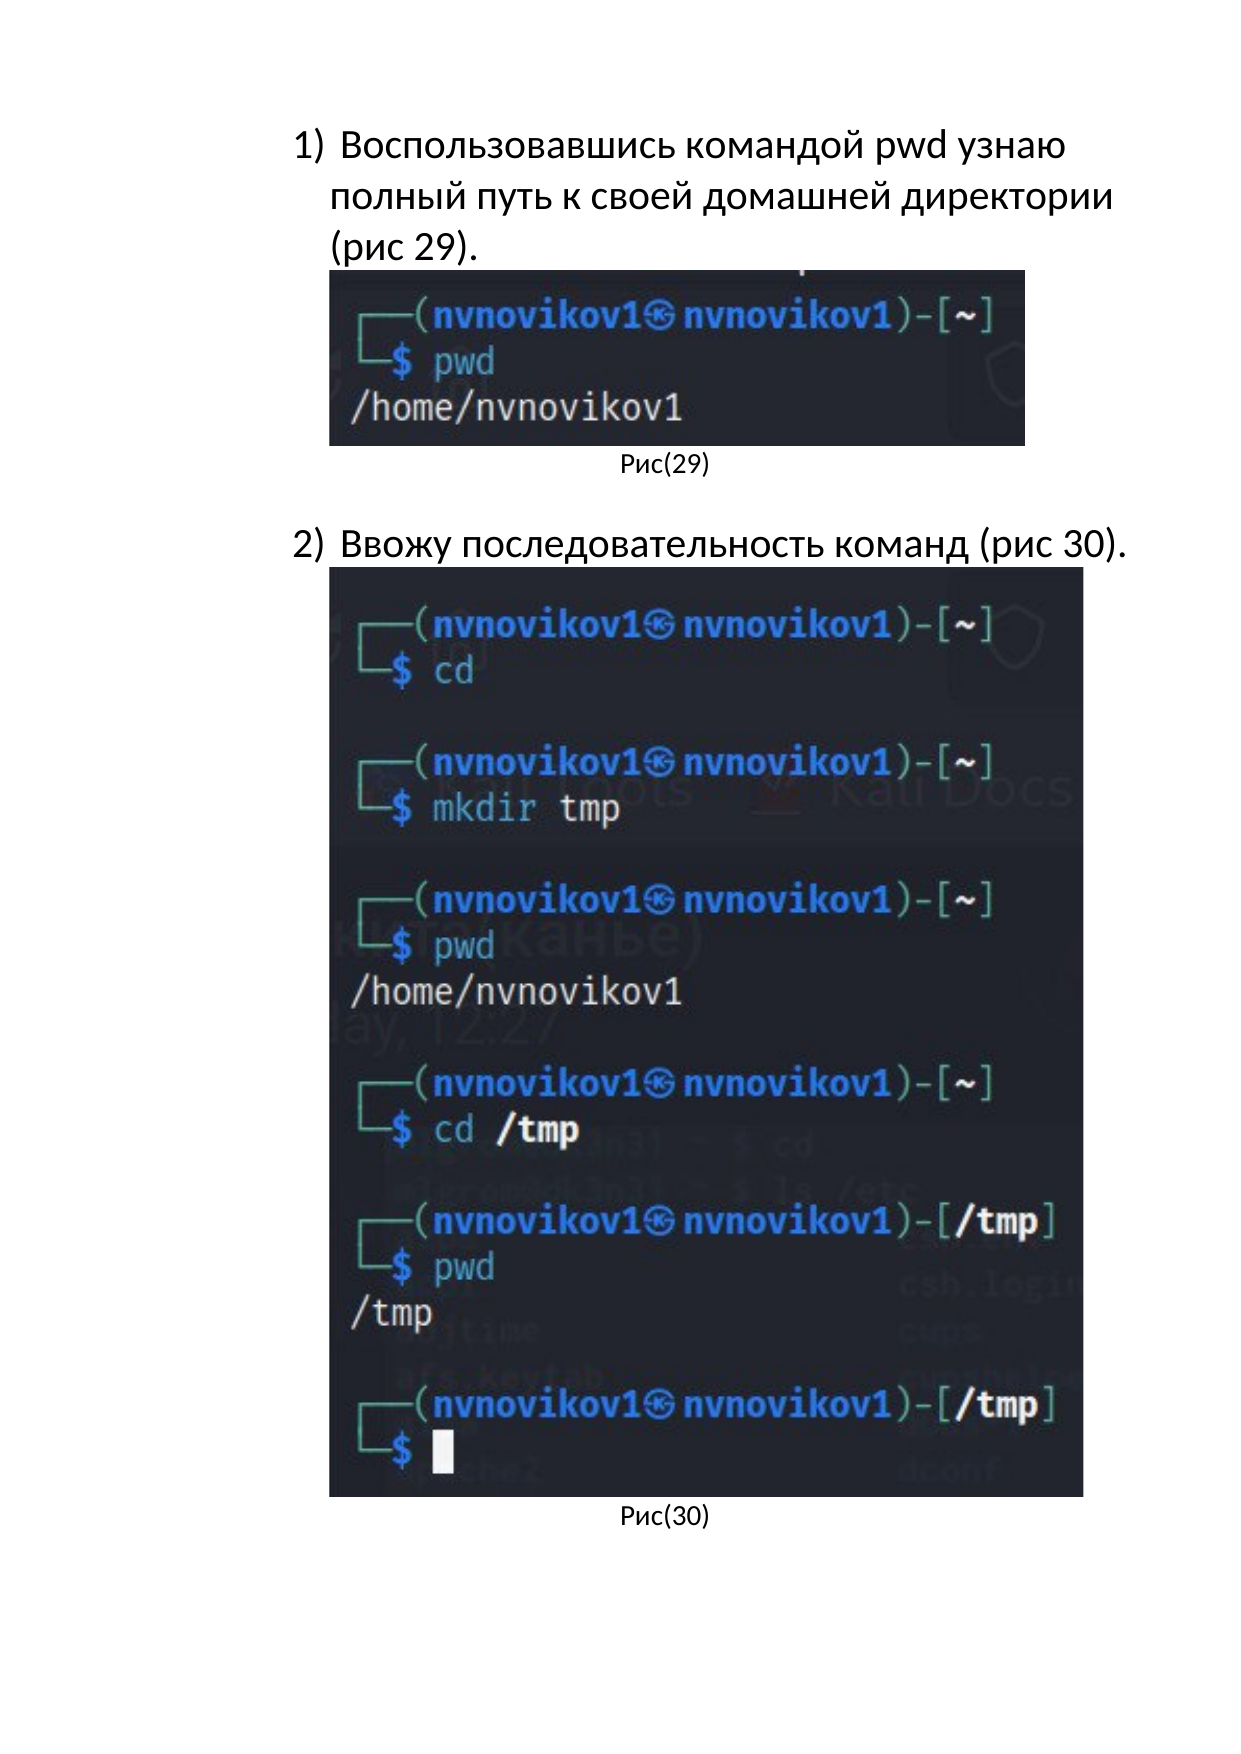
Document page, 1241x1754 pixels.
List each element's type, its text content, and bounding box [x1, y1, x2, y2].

list Рис(29) [551, 446, 1152, 481]
picture [329, 567, 1084, 1497]
list Ввожу последовательность команд (рис 30). [292, 517, 1152, 568]
list Воспользовавшись командой pwd узнаю полный путь к своей домашней директории (рис 29). [292, 118, 1152, 271]
list Рис(30) [551, 1497, 1152, 1532]
picture [329, 270, 1025, 446]
